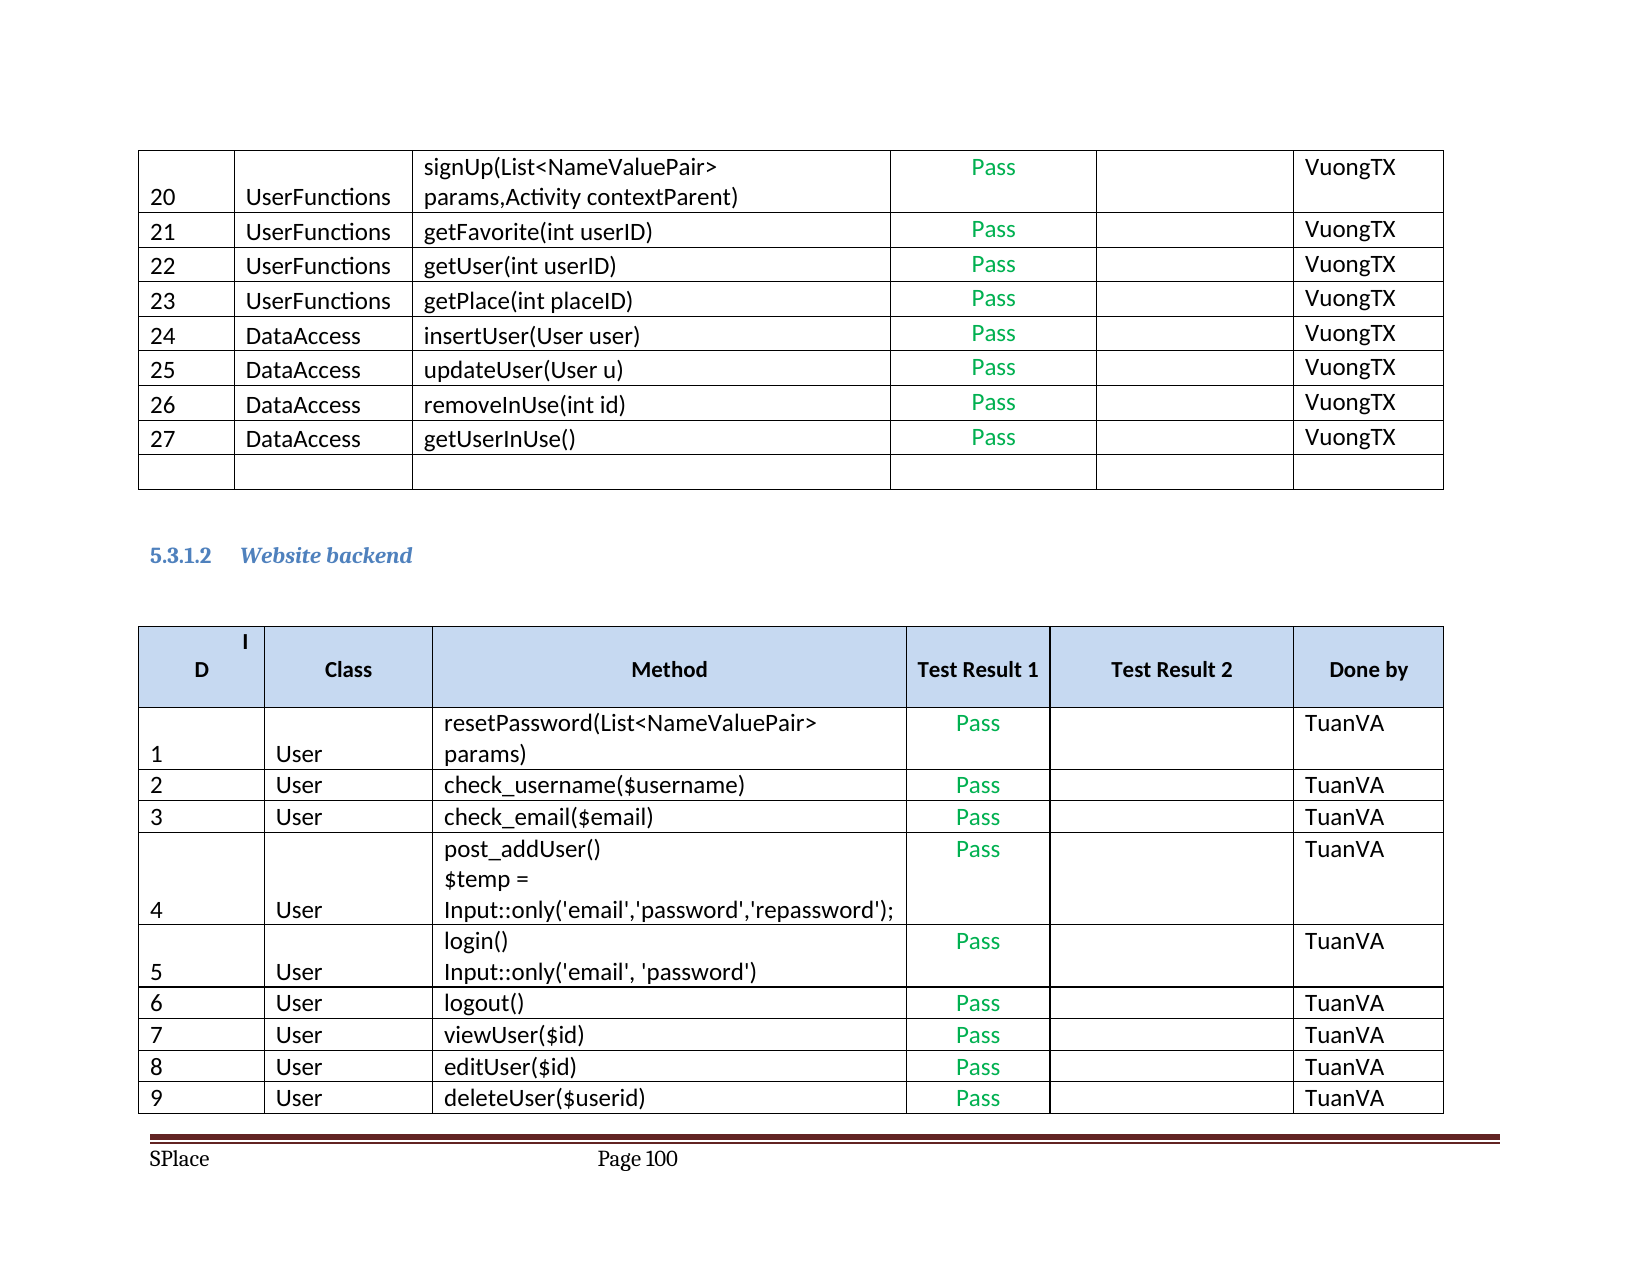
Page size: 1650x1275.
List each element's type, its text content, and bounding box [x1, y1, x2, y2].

table_cell VuongTX [1294, 317, 1443, 350]
table_cell [1051, 833, 1293, 924]
table_cell removeInUse(int id) [413, 386, 890, 419]
table_cell TuanVA [1294, 1051, 1443, 1081]
table_cell TuanVA [1294, 801, 1443, 832]
table_cell [1097, 351, 1293, 385]
table_cell User [265, 833, 432, 924]
table_cell VuongTX [1294, 351, 1443, 385]
table_cell [1051, 988, 1293, 1018]
table_header Class [265, 627, 432, 707]
table_cell 26 [139, 386, 234, 419]
table_cell 25 [139, 351, 234, 385]
table_cell User [265, 801, 432, 832]
table_cell 6 [139, 988, 264, 1018]
table_cell VuongTX [1294, 386, 1443, 419]
table_cell Pass [907, 988, 1049, 1018]
table_cell getPlace(int placeID) [413, 282, 890, 316]
table_cell [413, 455, 890, 489]
table_cell 22 [139, 248, 234, 281]
table_cell User [265, 988, 432, 1018]
table_cell UserFunctions [235, 213, 412, 247]
subtitle Website backend [150, 543, 1500, 569]
table_cell User [265, 1019, 432, 1049]
table_cell 24 [139, 317, 234, 350]
table_cell getUserInUse() [413, 421, 890, 454]
table_cell [1051, 770, 1293, 800]
table_cell resetPassword(List<NameValuePair> params) [433, 708, 906, 769]
table_cell 3 [139, 801, 264, 832]
table_cell [1051, 1019, 1293, 1049]
table_cell 23 [139, 282, 234, 316]
table_cell [1051, 1082, 1293, 1113]
table_cell VuongTX [1294, 248, 1443, 281]
table_cell [235, 455, 412, 489]
table_cell User [265, 708, 432, 769]
table_cell Pass [891, 282, 1096, 316]
table_cell deleteUser($userid) [433, 1082, 906, 1113]
table_cell [1051, 801, 1293, 832]
table_cell logout() [433, 988, 906, 1018]
table_cell VuongTX [1294, 213, 1443, 247]
table_cell insertUser(User user) [413, 317, 890, 350]
table_cell Pass [907, 1051, 1049, 1081]
table_cell [891, 455, 1096, 489]
table_header Test Result 1 [907, 627, 1049, 707]
table_cell User [265, 1082, 432, 1113]
table_cell VuongTX [1294, 421, 1443, 454]
table_cell 5 [139, 925, 264, 986]
table_cell Pass [907, 1019, 1049, 1049]
table_cell [139, 455, 234, 489]
table_cell post_addUser() $temp = Input::only('email','password','repassword'); [433, 833, 906, 924]
table_cell Pass [891, 386, 1096, 419]
table_cell TuanVA [1294, 988, 1443, 1018]
table_cell editUser($id) [433, 1051, 906, 1081]
table_cell Pass [907, 801, 1049, 832]
table_cell check_email($email) [433, 801, 906, 832]
table_cell check_username($username) [433, 770, 906, 800]
table_cell [1051, 1051, 1293, 1081]
table_cell Pass [907, 770, 1049, 800]
table_header Method [433, 627, 906, 707]
table_cell UserFunctions [235, 151, 412, 212]
table_cell login() Input::only('email', 'password') [433, 925, 906, 986]
table_cell TuanVA [1294, 708, 1443, 769]
table_cell User [265, 925, 432, 986]
table_cell [1097, 213, 1293, 247]
table_cell getUser(int userID) [413, 248, 890, 281]
table_cell [1294, 455, 1443, 489]
table_cell UserFunctions [235, 282, 412, 316]
table_cell [1051, 925, 1293, 986]
table_cell Pass [891, 317, 1096, 350]
table_cell Pass [891, 248, 1096, 281]
table_cell Pass [891, 421, 1096, 454]
table_cell 20 [139, 151, 234, 212]
table_cell [1097, 421, 1293, 454]
table_cell TuanVA [1294, 770, 1443, 800]
table_cell Pass [907, 833, 1049, 924]
table_cell VuongTX [1294, 151, 1443, 212]
table_cell [1097, 317, 1293, 350]
table_cell Pass [891, 351, 1096, 385]
table_cell 2 [139, 770, 264, 800]
table_cell DataAccess [235, 386, 412, 419]
table_cell 8 [139, 1051, 264, 1081]
table_cell DataAccess [235, 317, 412, 350]
table_cell [1097, 248, 1293, 281]
table_cell TuanVA [1294, 833, 1443, 924]
table_header Test Result 2 [1051, 627, 1293, 707]
table_cell VuongTX [1294, 282, 1443, 316]
table_cell [1051, 708, 1293, 769]
table_cell 9 [139, 1082, 264, 1113]
table_cell getFavorite(int userID) [413, 213, 890, 247]
table_cell Pass [891, 151, 1096, 212]
table_cell Pass [907, 708, 1049, 769]
table_cell Pass [907, 925, 1049, 986]
table_cell UserFunctions [235, 248, 412, 281]
table_cell TuanVA [1294, 1082, 1443, 1113]
table_cell TuanVA [1294, 1019, 1443, 1049]
table_cell DataAccess [235, 351, 412, 385]
table_cell DataAccess [235, 421, 412, 454]
table_cell User [265, 1051, 432, 1081]
table_cell 1 [139, 708, 264, 769]
table_header Done by [1294, 627, 1443, 707]
table_cell [1097, 282, 1293, 316]
table_cell viewUser($id) [433, 1019, 906, 1049]
table_cell 27 [139, 421, 234, 454]
table_cell 7 [139, 1019, 264, 1049]
table_cell [1097, 455, 1293, 489]
table_cell 4 [139, 833, 264, 924]
table_cell [1097, 386, 1293, 419]
table_header ID [139, 627, 264, 707]
table_cell 21 [139, 213, 234, 247]
table_cell User [265, 770, 432, 800]
table_cell Pass [907, 1082, 1049, 1113]
table_cell [1097, 151, 1293, 212]
table_cell TuanVA [1294, 925, 1443, 986]
table_cell signUp(List<NameValuePair> params,Activity contextParent) [413, 151, 890, 212]
table_cell Pass [891, 213, 1096, 247]
table_cell updateUser(User u) [413, 351, 890, 385]
